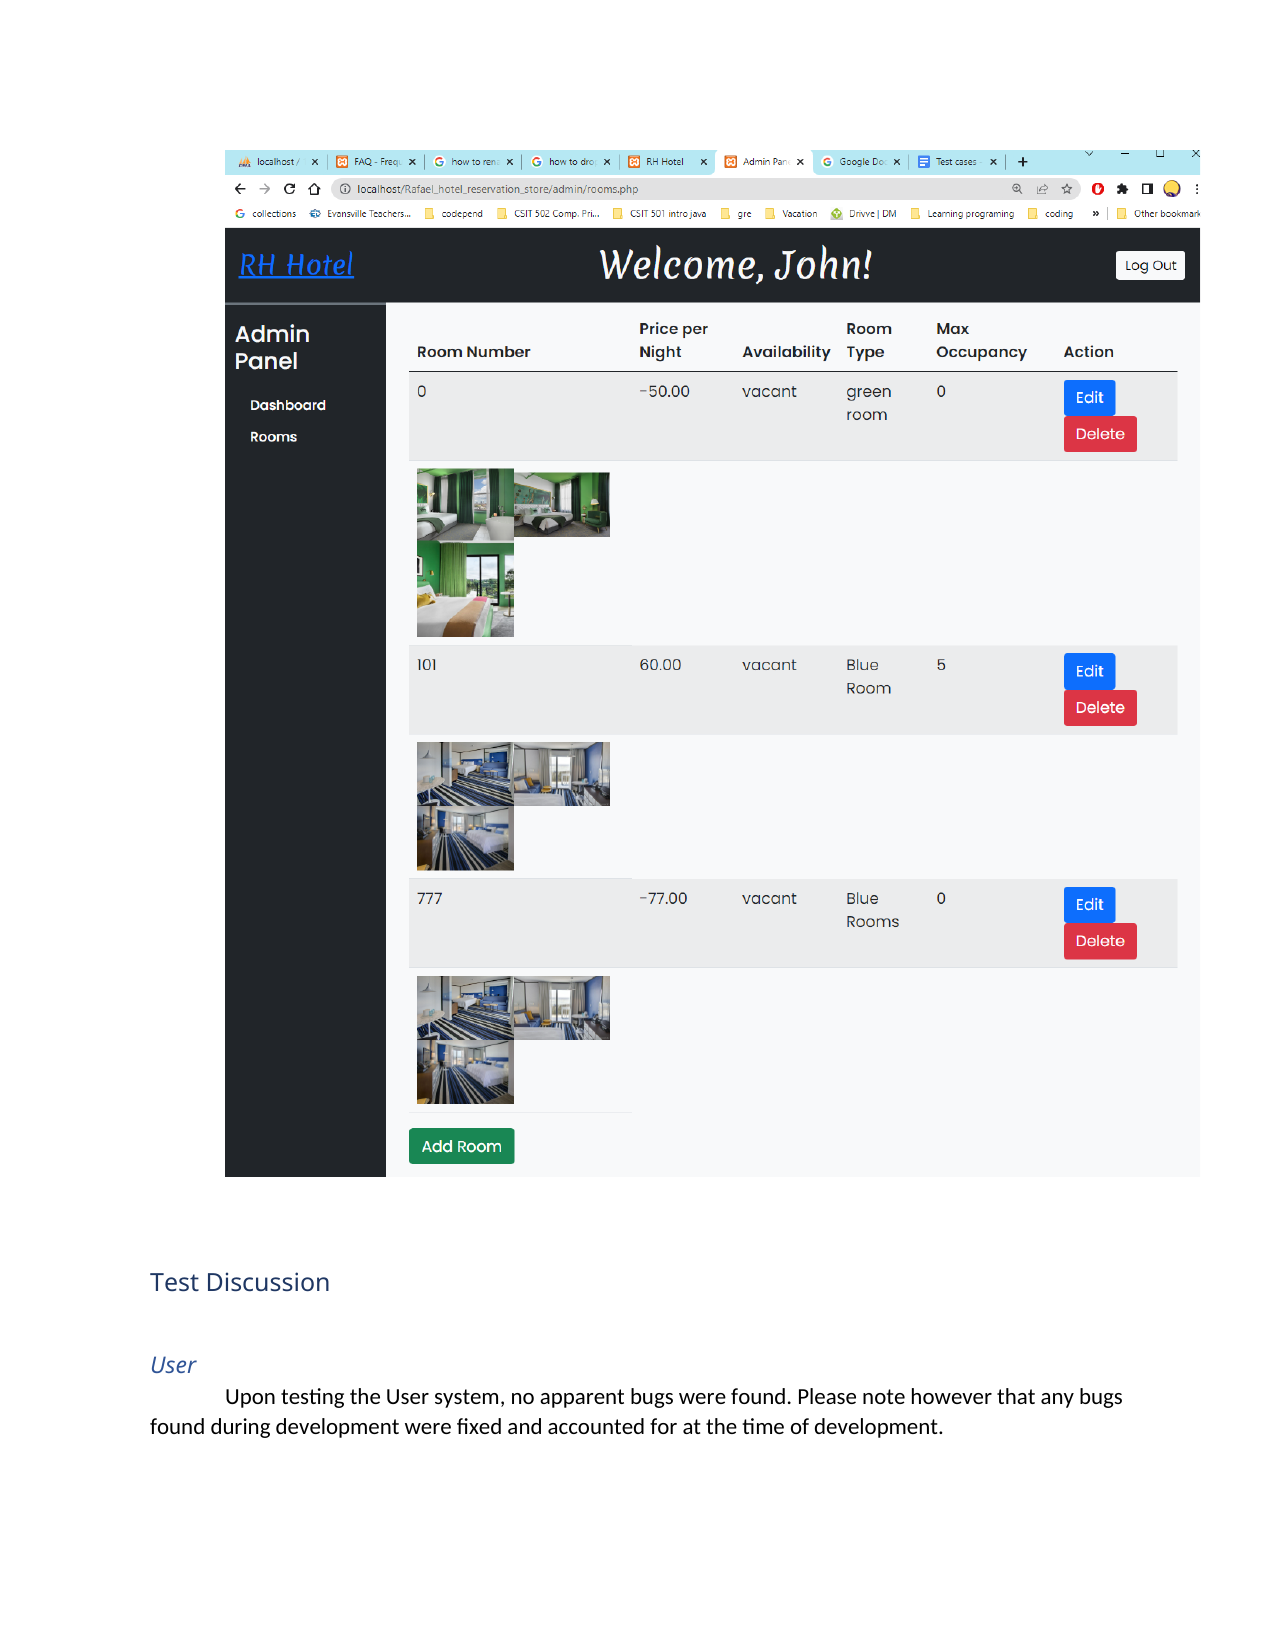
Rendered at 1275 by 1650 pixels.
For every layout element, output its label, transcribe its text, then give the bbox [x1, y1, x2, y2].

subtitle Test Discussion [150, 1265, 1125, 1299]
subtitle User [150, 1348, 1125, 1380]
picture [225, 150, 1200, 1177]
text Upon testing the User system, no apparent bugs were found. Please note however that any bugs found during development were fixed and accounted for at the time of development. [150, 1382, 1125, 1441]
